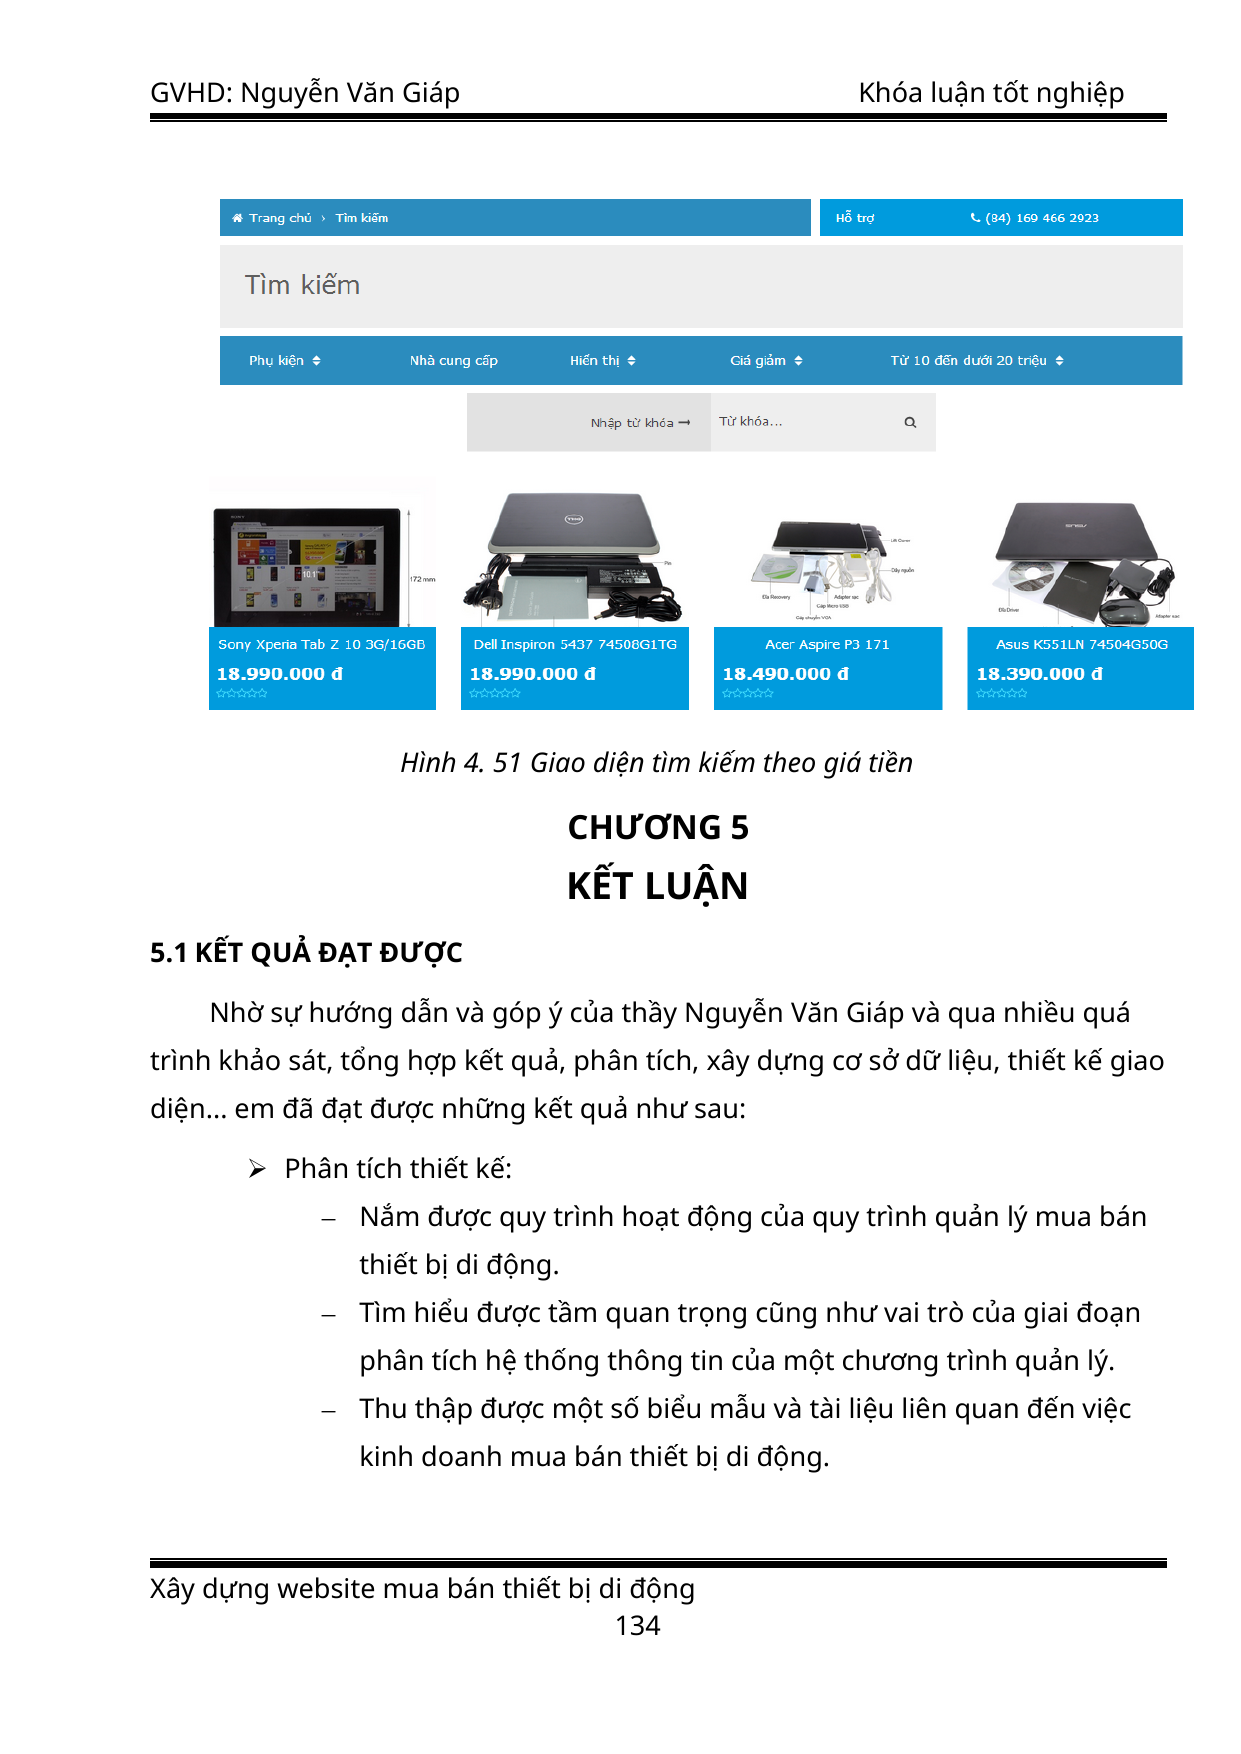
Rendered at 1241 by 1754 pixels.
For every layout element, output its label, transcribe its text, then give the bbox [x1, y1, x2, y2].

list Tìm hiểu được tầm quan trọng cũng như vai trò của giai đoạn phân tích hệ thống thông tin của một chương trình quản lý. [322, 1293, 1167, 1378]
picture [290, 669, 294, 679]
list Thu thập được một số biểu mẫu và tài liệu liên quan đến việc kinh doanh mua bán thiết bị di động. [322, 1389, 1167, 1474]
picture [230, 669, 239, 678]
picture [1026, 669, 1035, 679]
picture [278, 669, 282, 679]
picture [992, 669, 999, 679]
picture [209, 195, 1194, 720]
picture [1050, 669, 1066, 679]
picture [310, 669, 318, 679]
picture [298, 669, 306, 679]
subtitle CHƯƠNG 5 KẾT LUẬN [150, 804, 1167, 910]
picture [1038, 669, 1042, 679]
picture [1069, 669, 1078, 679]
list Nắm được quy trình hoạt động của quy trình quản lý mua bán thiết bị di động. [322, 1198, 1167, 1282]
text Nhờ sự hướng dẫn và góp ý của thầy Nguyễn Văn Giáp và qua nhiều quá trình khảo sát, tổng hợp kết quả, phân tích, xây dựng cơ sở dữ liệu, thiết kế giao diện... em đã đạt được những kết quả như sau: [150, 993, 1167, 1126]
subtitle KẾT QUẢ ĐẠT ĐƯỢC [150, 933, 1167, 970]
list Phân tích thiết kế: [247, 1150, 1167, 1187]
text Hình 4. 51 Giao diện tìm kiếm theo giá tiền [150, 743, 1167, 780]
